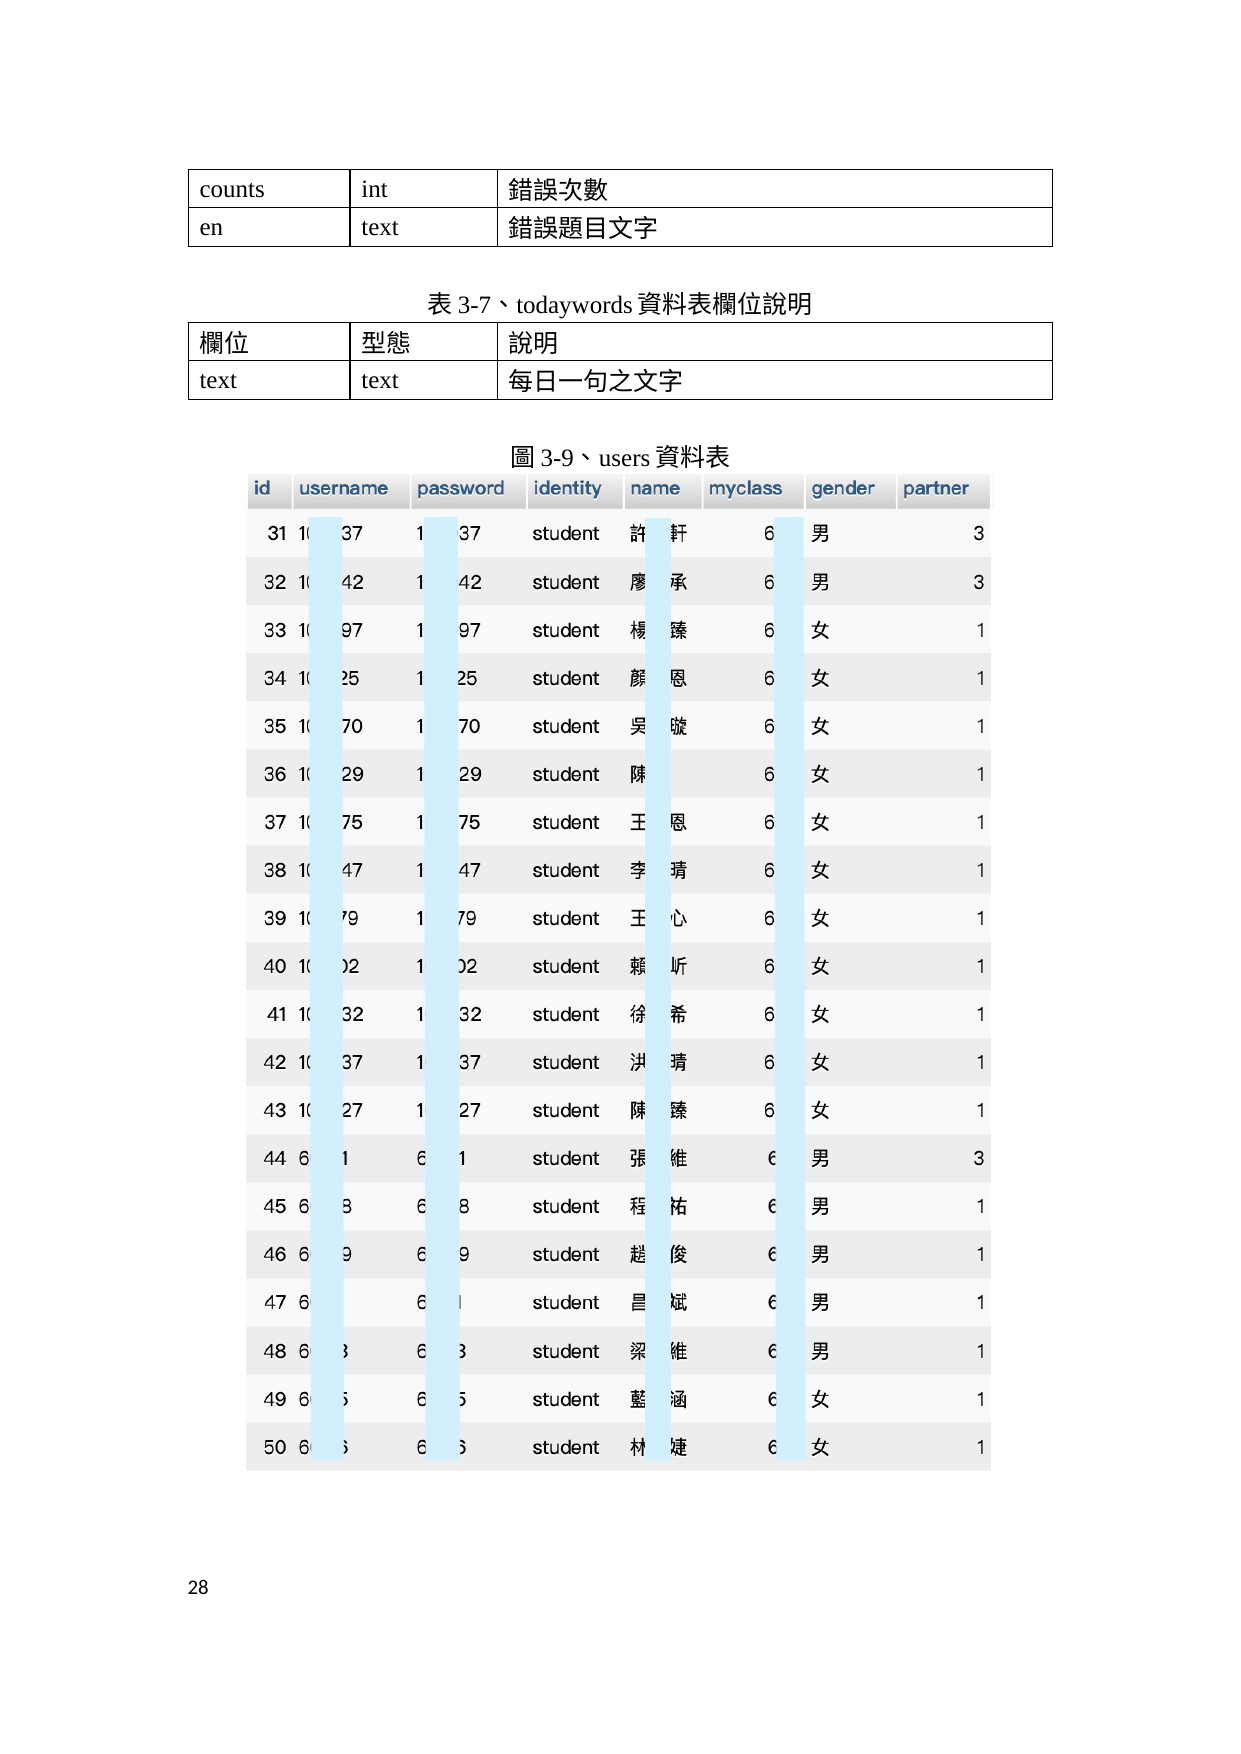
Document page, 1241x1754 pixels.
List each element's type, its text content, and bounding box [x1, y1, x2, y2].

table_cell text [351, 361, 497, 399]
table_cell counts [189, 170, 349, 207]
table_header 說明 [498, 323, 1052, 360]
table_header 型態 [351, 323, 497, 360]
table_cell int [351, 170, 497, 207]
text 圖3-9、users資料表 [187, 437, 1053, 475]
text 表3-7、todaywords資料表欄位說明 [187, 284, 1053, 322]
table_cell text [189, 361, 349, 399]
table_header 欄位 [189, 323, 349, 360]
table_cell 錯誤次數 [498, 170, 1052, 207]
table_cell 錯誤題目文字 [498, 208, 1052, 246]
table_cell 每日一句之文字 [498, 361, 1052, 399]
table_cell text [351, 208, 497, 246]
table_cell en [189, 208, 349, 246]
picture [245, 474, 995, 1471]
